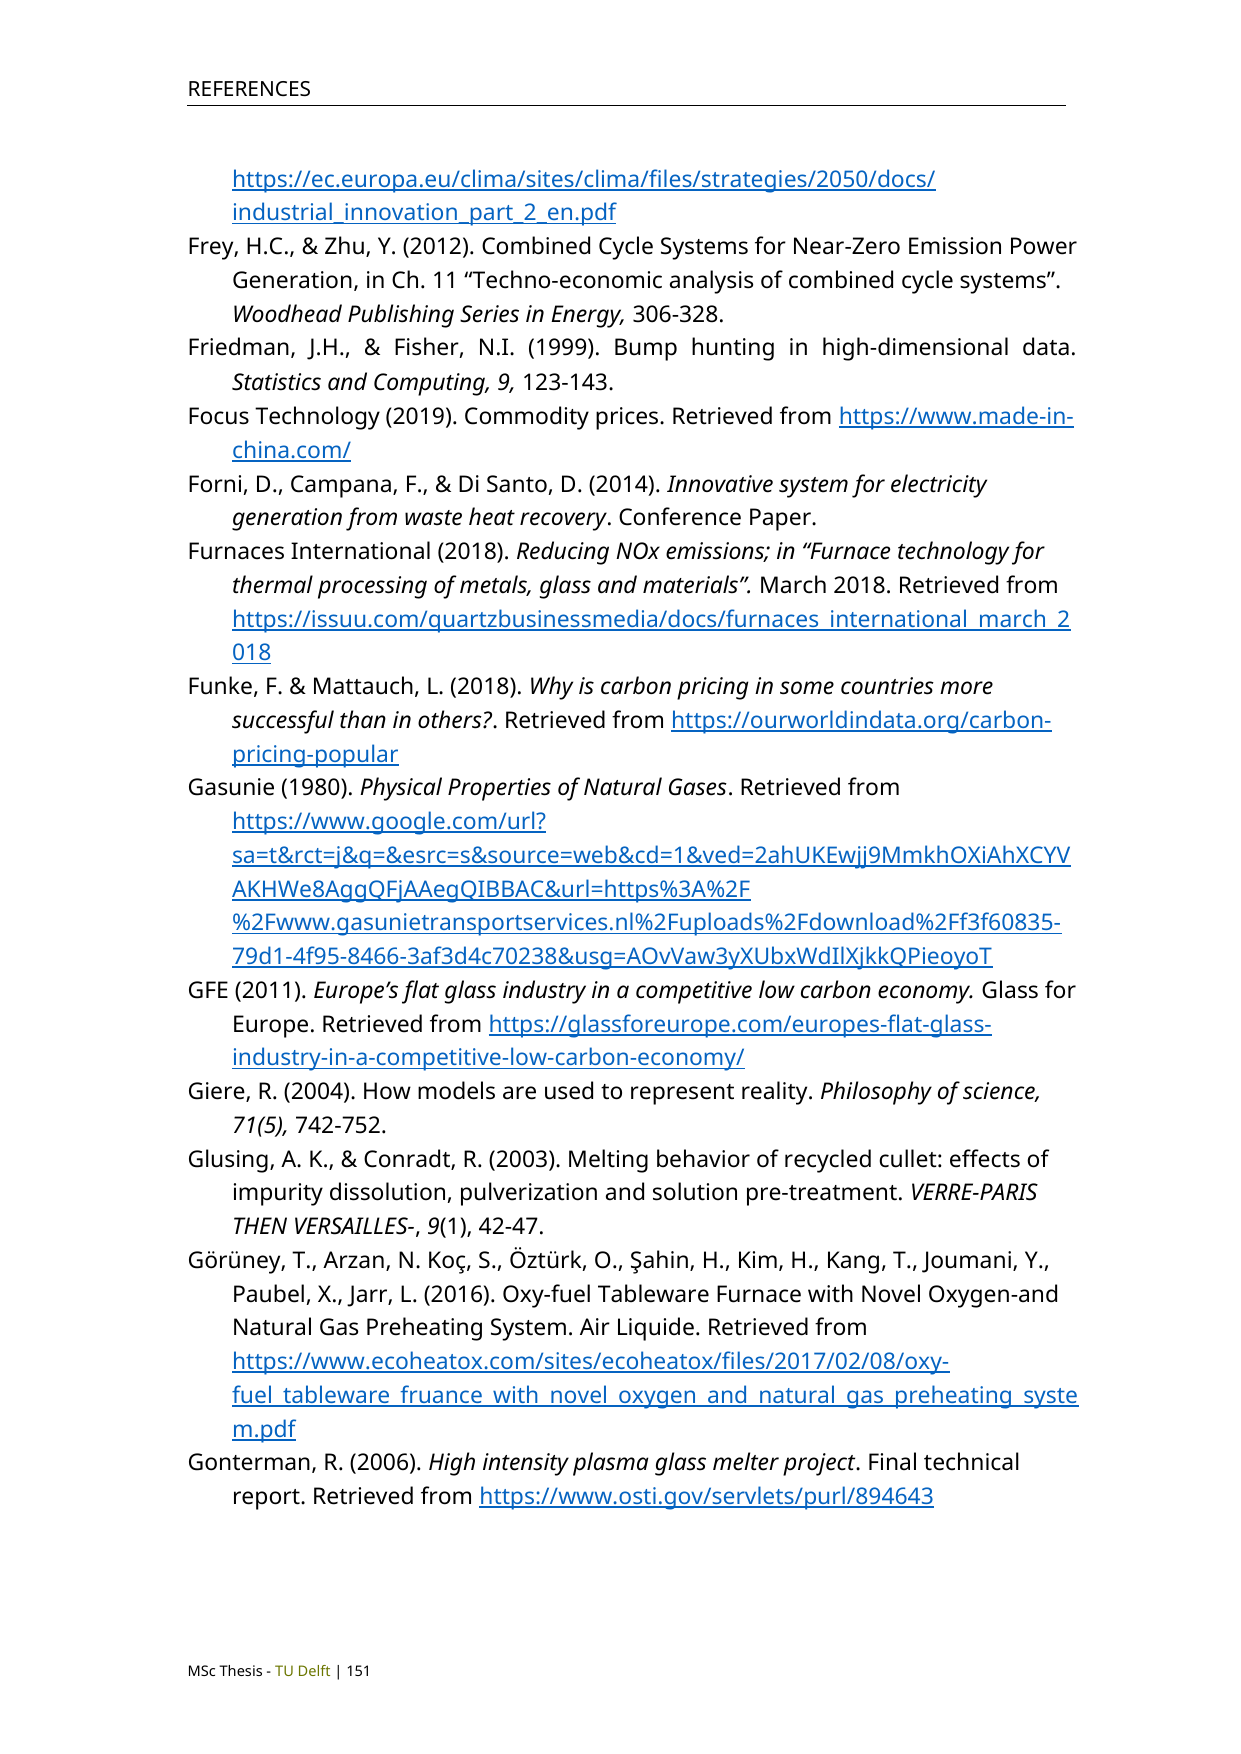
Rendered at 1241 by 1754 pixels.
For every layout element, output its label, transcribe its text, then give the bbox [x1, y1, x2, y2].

text Friedman, J.H., & Fisher, N.I. (1999). Bump hunting in high-dimensional data. Statistics and Computing, 9, 123-143. [187, 331, 1078, 397]
text Furnaces International (2018). Reducing NOx emissions; in “Furnace technology for thermal processing of metals, glass and materials”. March 2018. Retrieved from https://issuu.com/quartzbusinessmedia/docs/furnaces_international_march_2018 [187, 535, 1078, 667]
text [187, 162, 1078, 227]
text Frey, H.C., & Zhu, Y. (2012). Combined Cycle Systems for Near-Zero Emission Power Generation, in Ch. 11 “Techno-economic analysis of combined cycle systems”. Woodhead Publishing Series in Energy, 306-328. [187, 230, 1078, 329]
text GFE (2011). Europe’s flat glass industry in a competitive low carbon economy. Glass for Europe. Retrieved from https://glassforeurope.com/europes-flat-glass-industry-in-a-competitive-low-carbon-economy/ [187, 974, 1084, 1072]
text Forni, D., Campana, F., & Di Santo, D. (2014). Innovative system for electricity generation from waste heat recovery. Conference Paper. [187, 467, 1078, 532]
text Gasunie (1980). Physical Properties of Natural Gases. Retrieved from https://www.google.com/url?sa=t&rct=j&q=&esrc=s&source=web&cd=1&ved=2ahUKEwjj9MmkhOXiAhXCYVAKHWe8AggQFjAAegQIBBAC&url=https%3A%2F%2Fwww.gasunietransportservices.nl%2Fuploads%2Fdownload%2Ff3f60835-79d1-4f95-8466-3af3d4c70238&usg=AOvVaw3yXUbxWdIlXjkkQPieoyoT [187, 771, 1078, 971]
text Funke, F. & Mattauch, L. (2018). Why is carbon pricing in some countries more successful than in others?. Retrieved from https://ourworldindata.org/carbon-pricing-popular [187, 670, 1078, 769]
text Gonterman, R. (2006). High intensity plasma glass melter project. Final technical report. Retrieved from https://www.osti.gov/servlets/purl/894643 [187, 1446, 1084, 1511]
text Görüney, T., Arzan, N. Koç, S., Öztürk, O., Şahin, H., Kim, H., Kang, T., Joumani, Y., Paubel, X., Jarr, L. (2016). Oxy-fuel Tableware Furnace with Novel Oxygen-and Natural Gas Preheating System. Air Liquide. Retrieved from https://www.ecoheatox.com/sites/ecoheatox/files/2017/02/08/oxy-fuel_tableware_fruance_with_novel_oxygen_and_natural_gas_preheating_system.pdf [187, 1244, 1084, 1444]
text Giere, R. (2004). How models are used to represent reality. Philosophy of science, 71(5), 742-752. [187, 1075, 1088, 1140]
text Focus Technology (2019). Commodity prices. Retrieved from https://www.made-in-china.com/ [187, 400, 1078, 465]
text Glusing, A. K., & Conradt, R. (2003). Melting behavior of recycled cullet: effects of impurity dissolution, pulverization and solution pre-treatment. VERRE-PARIS THEN VERSAILLES-, 9(1), 42-47. [187, 1142, 1084, 1241]
